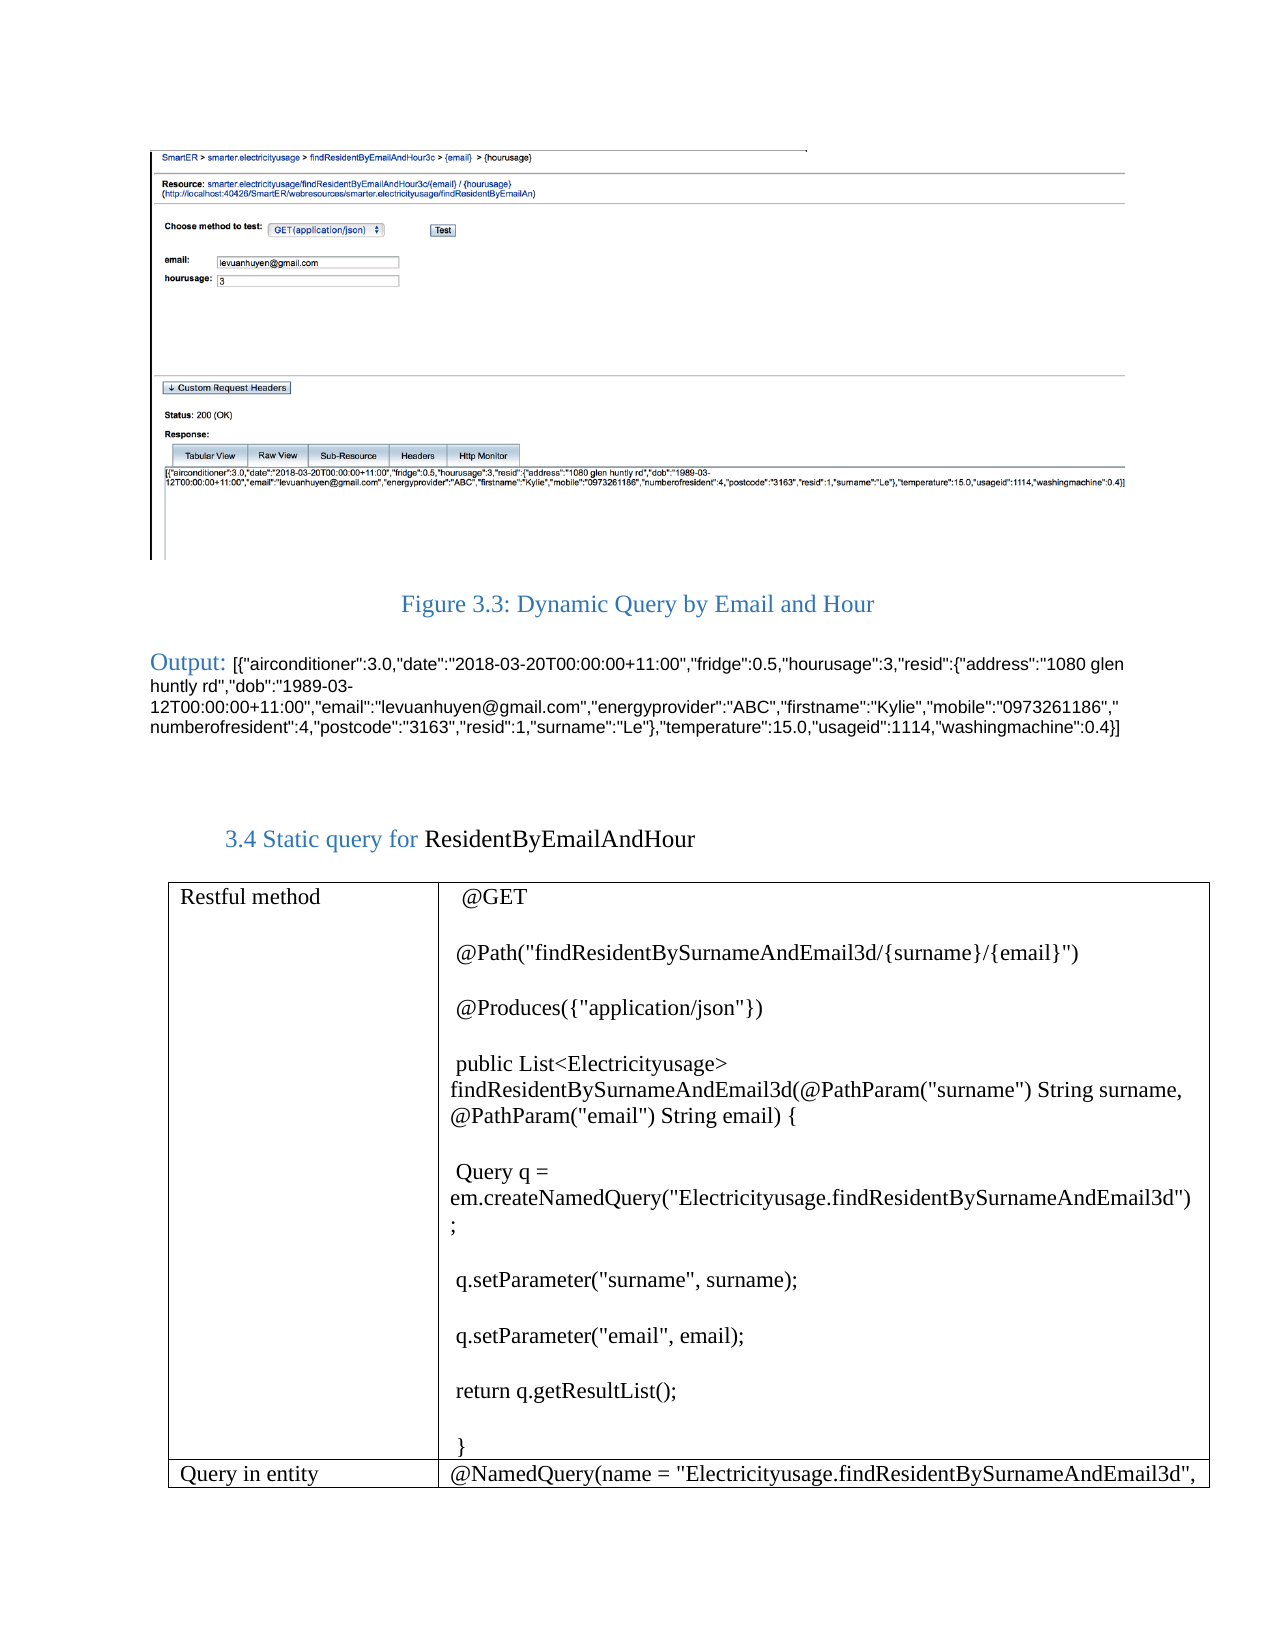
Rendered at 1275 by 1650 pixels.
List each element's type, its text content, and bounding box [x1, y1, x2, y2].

table_header @GET @Path("findResidentBySurnameAndEmail3d/{surname}/{email}") @Produces({"application/json"}) public List<Electricityusage> findResidentBySurnameAndEmail3d(@PathParam("surname") String surname, @PathParam("email") String email) { Query q = em.createNamedQuery("Electricityusage.findResidentBySurnameAndEmail3d"); q.setParameter("surname", surname); q.setParameter("email", email); return q.getResultList(); } [439, 883, 1209, 1459]
picture [150, 150, 1125, 560]
list Static query for ResidentByEmailAndHour [225, 824, 1125, 853]
table_header Restful method [169, 883, 438, 1459]
text Figure 3.3: Dynamic Query by Email and Hour [150, 589, 1125, 618]
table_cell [439, 1460, 1209, 1487]
text Output: [{"airconditioner":3.0,"date":"2018-03-20T00:00:00+11:00","fridge":0.5,"hourusage":3,"resid":{"address":"1080 glen huntly rd","dob":"1989-03-12T00:00:00+11:00","email":"levuanhuyen@gmail.com","energyprovider":"ABC","firstname":"Kylie","mobile":"0973261186","numberofresident":4,"postcode":"3163","resid":1,"surname":"Le"},"temperature":15.0,"usageid":1114,"washingmachine":0.4}] [150, 647, 1125, 737]
table_cell Query in entity [169, 1460, 438, 1487]
